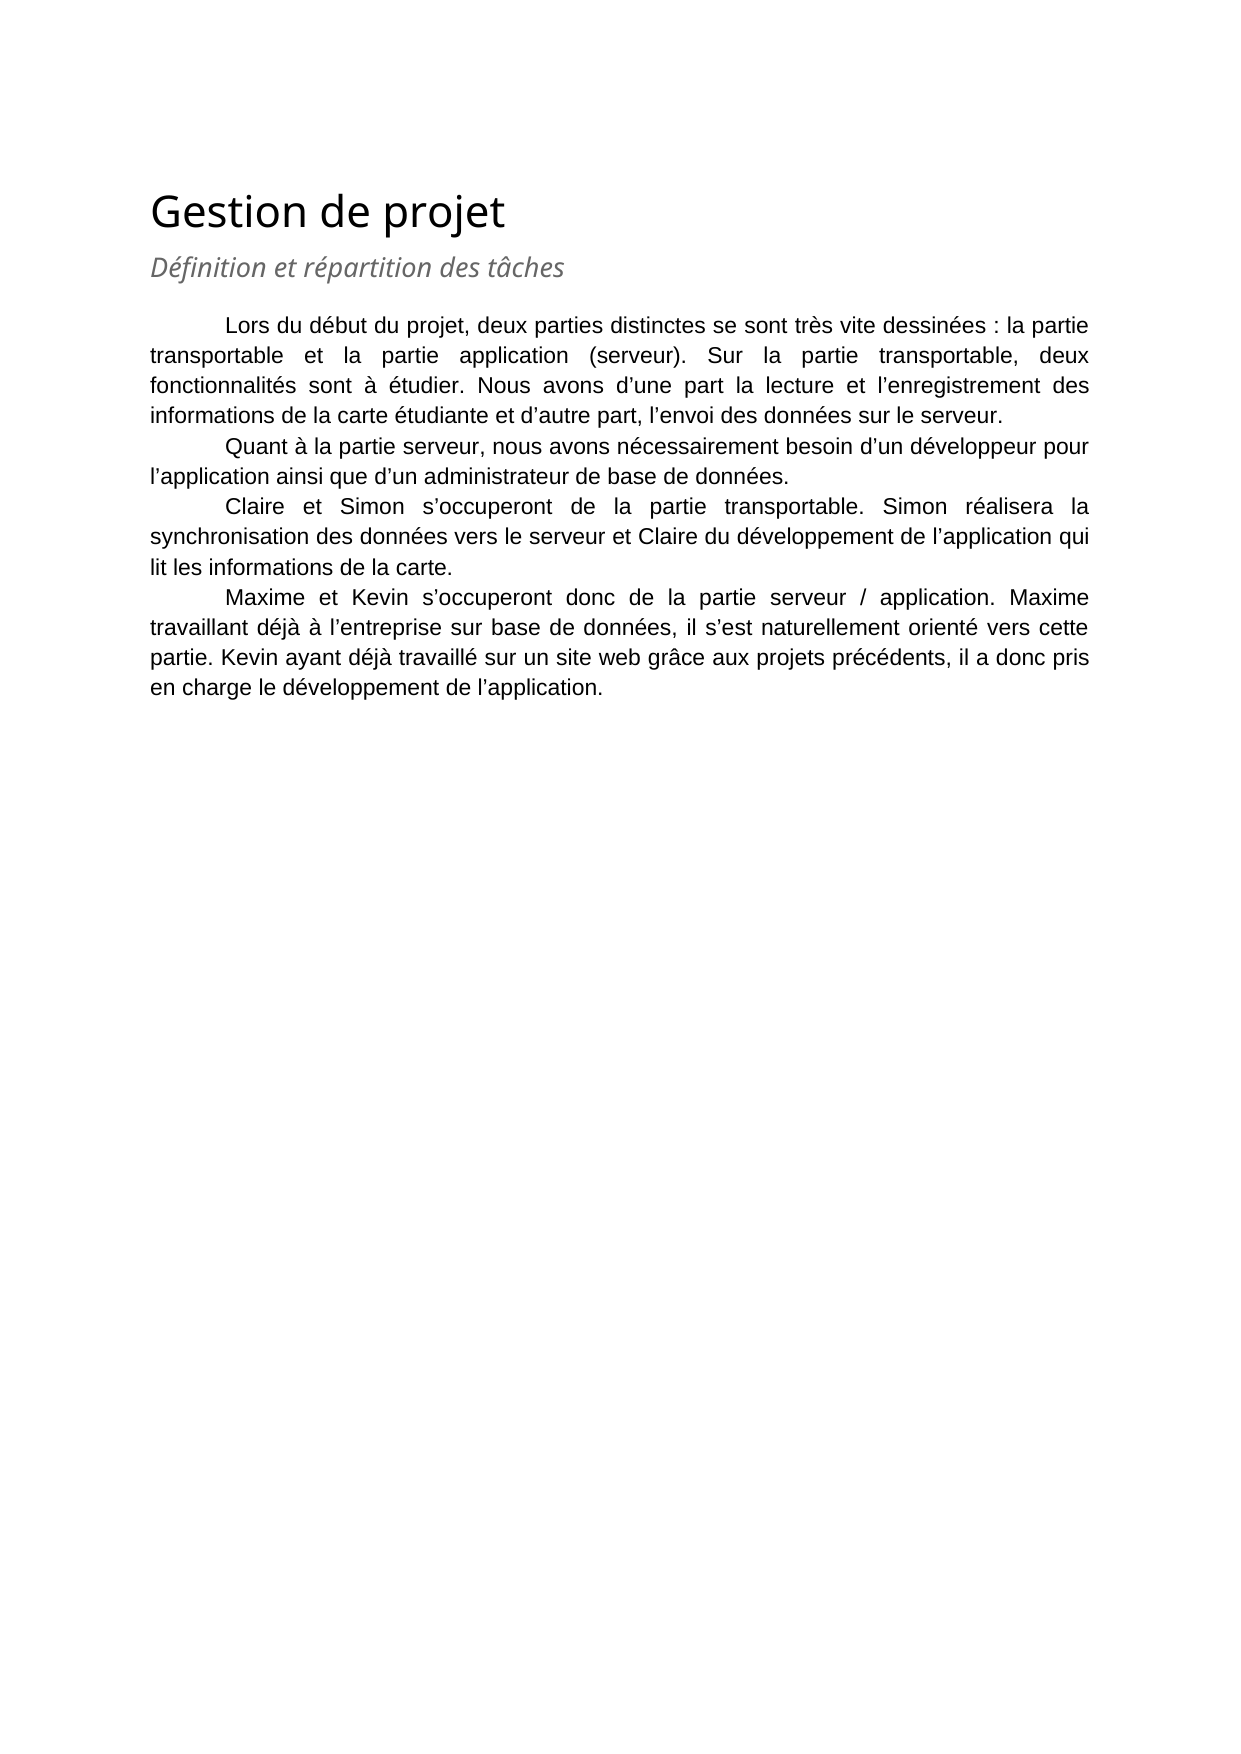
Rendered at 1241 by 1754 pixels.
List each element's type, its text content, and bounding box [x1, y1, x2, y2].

title Lors du début du projet, deux parties distinctes se sont très vite dessinées : la partie transportable et la partie application (serveur). Sur la partie transportable, deux fonctionnalités sont à étudier. Nous avons d’une part la lecture et l’enregistrement des informations de la carte étudiante et d’autre part, l’envoi des données sur le serveur. [150, 312, 1090, 429]
title Maxime et Kevin s’occuperont donc de la partie serveur / application. Maxime travaillant déjà à l’entreprise sur base de données, il s’est naturellement orienté vers cette partie. Kevin ayant déjà travaillé sur un site web grâce aux projets précédents, il a donc pris en charge le développement de l’application. [150, 584, 1090, 701]
title Gestion de projet [150, 180, 1090, 240]
subtitle Définition et répartition des tâches [150, 249, 1090, 286]
title Quant à la partie serveur, nous avons nécessairement besoin d’un développeur pour l’application ainsi que d’un administrateur de base de données. [150, 433, 1090, 489]
title Claire et Simon s’occuperont de la partie transportable. Simon réalisera la synchronisation des données vers le serveur et Claire du développement de l’application qui lit les informations de la carte. [150, 493, 1090, 580]
